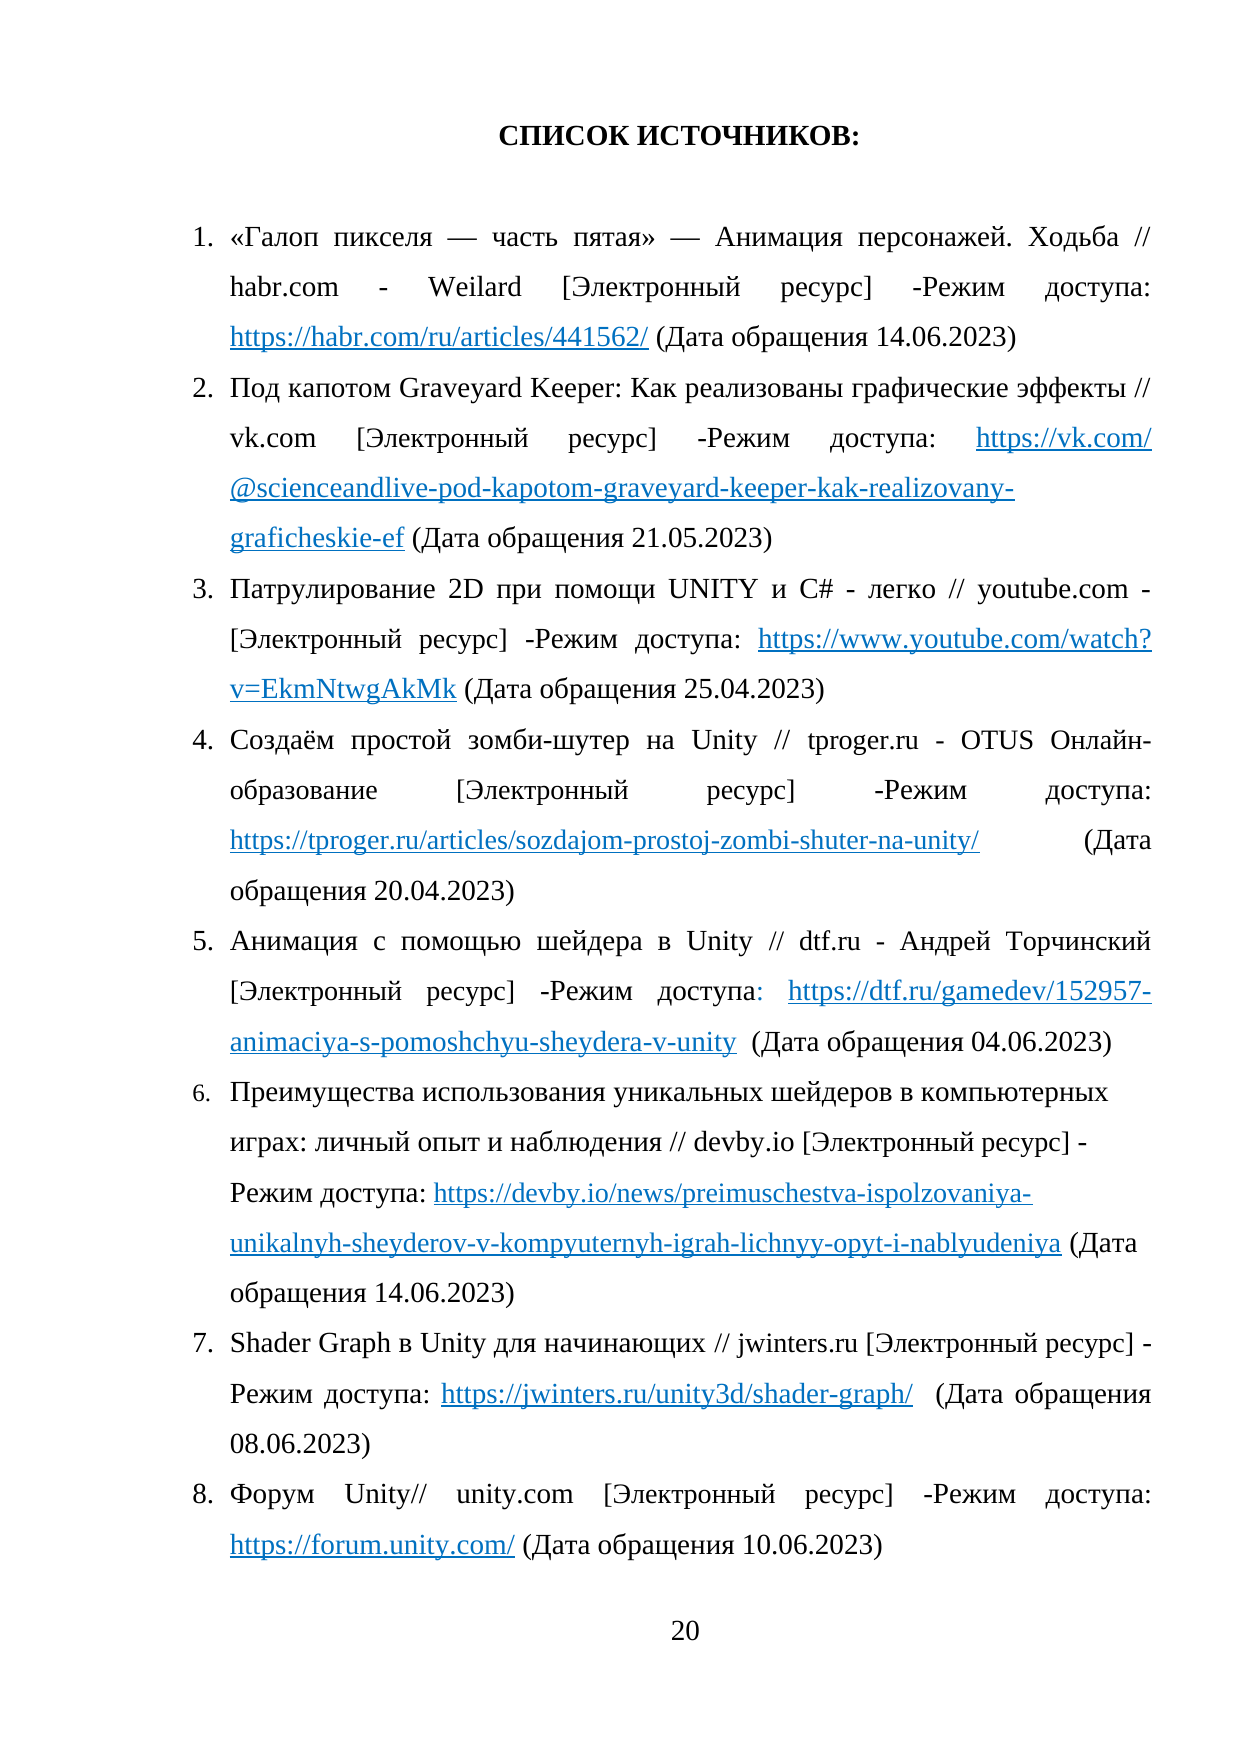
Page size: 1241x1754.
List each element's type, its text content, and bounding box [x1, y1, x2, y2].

list Shader Graph в Unity для начинающих // jwinters.ru [Электронный ресурс] -Режим доступа: https://jwinters.ru/unity3d/shader-graph/ (Дата обращения 08.06.2023) [192, 1326, 1152, 1460]
list Патрулирование 2D при помощи UNITY и C# - легко // youtube.com - [Электронный ресурс] -Режим доступа: https://www.youtube.com/watch?v=EkmNtwgAkMk (Дата обращения 25.04.2023) [192, 571, 1152, 705]
list Под капотом Graveyard Keeper: Как реализованы графические эффекты // vk.com [Электронный ресурс] -Режим доступа: https://vk.com/ @scienceandlive-pod-kapotom-graveyard-keeper-kak-realizovany-graficheskie-ef (Дата обращения 21.05.2023) [192, 370, 1152, 554]
list Преимущества использования уникальных шейдеров в компьютерных играх: личный опыт и наблюдения // devby.io [Электронный ресурс] -Режим доступа: https://devby.io/news/preimuschestva-ispolzovaniya-unikalnyh-sheyderov-v-kompyuternyh-igrah-lichnyy-opyt-i-nablyudeniya (Дата обращения 14.06.2023) [192, 1074, 1152, 1309]
list Создаём простой зомби-шутер на Unity // tproger.ru - OTUS Онлайн-образование [Электронный ресурс] -Режим доступа: https://tproger.ru/articles/sozdajom-prostoj-zombi-shuter-na-unity/ (Дата обращения 20.04.2023) [192, 722, 1152, 906]
subtitle Список источников: [177, 118, 1152, 152]
list «Галоп пикселя — часть пятая» — Анимация персонажей. Ходьба // habr.com - Weilard [Электронный ресурс] -Режим доступа: https://habr.com/ru/articles/441562/ (Дата обращения 14.06.2023) [192, 219, 1152, 353]
list Форум Unity// unity.com [Электронный ресурс] -Режим доступа: https://forum.unity.com/ (Дата обращения 10.06.2023) [192, 1477, 1152, 1560]
list Анимация с помощью шейдера в Unity // dtf.ru - Андрей Торчинский [Электронный ресурс] -Режим доступа: https://dtf.ru/gamedev/152957-animaciya-s-pomoshchyu-sheydera-v-unity (Дата обращения 04.06.2023) [192, 923, 1152, 1057]
